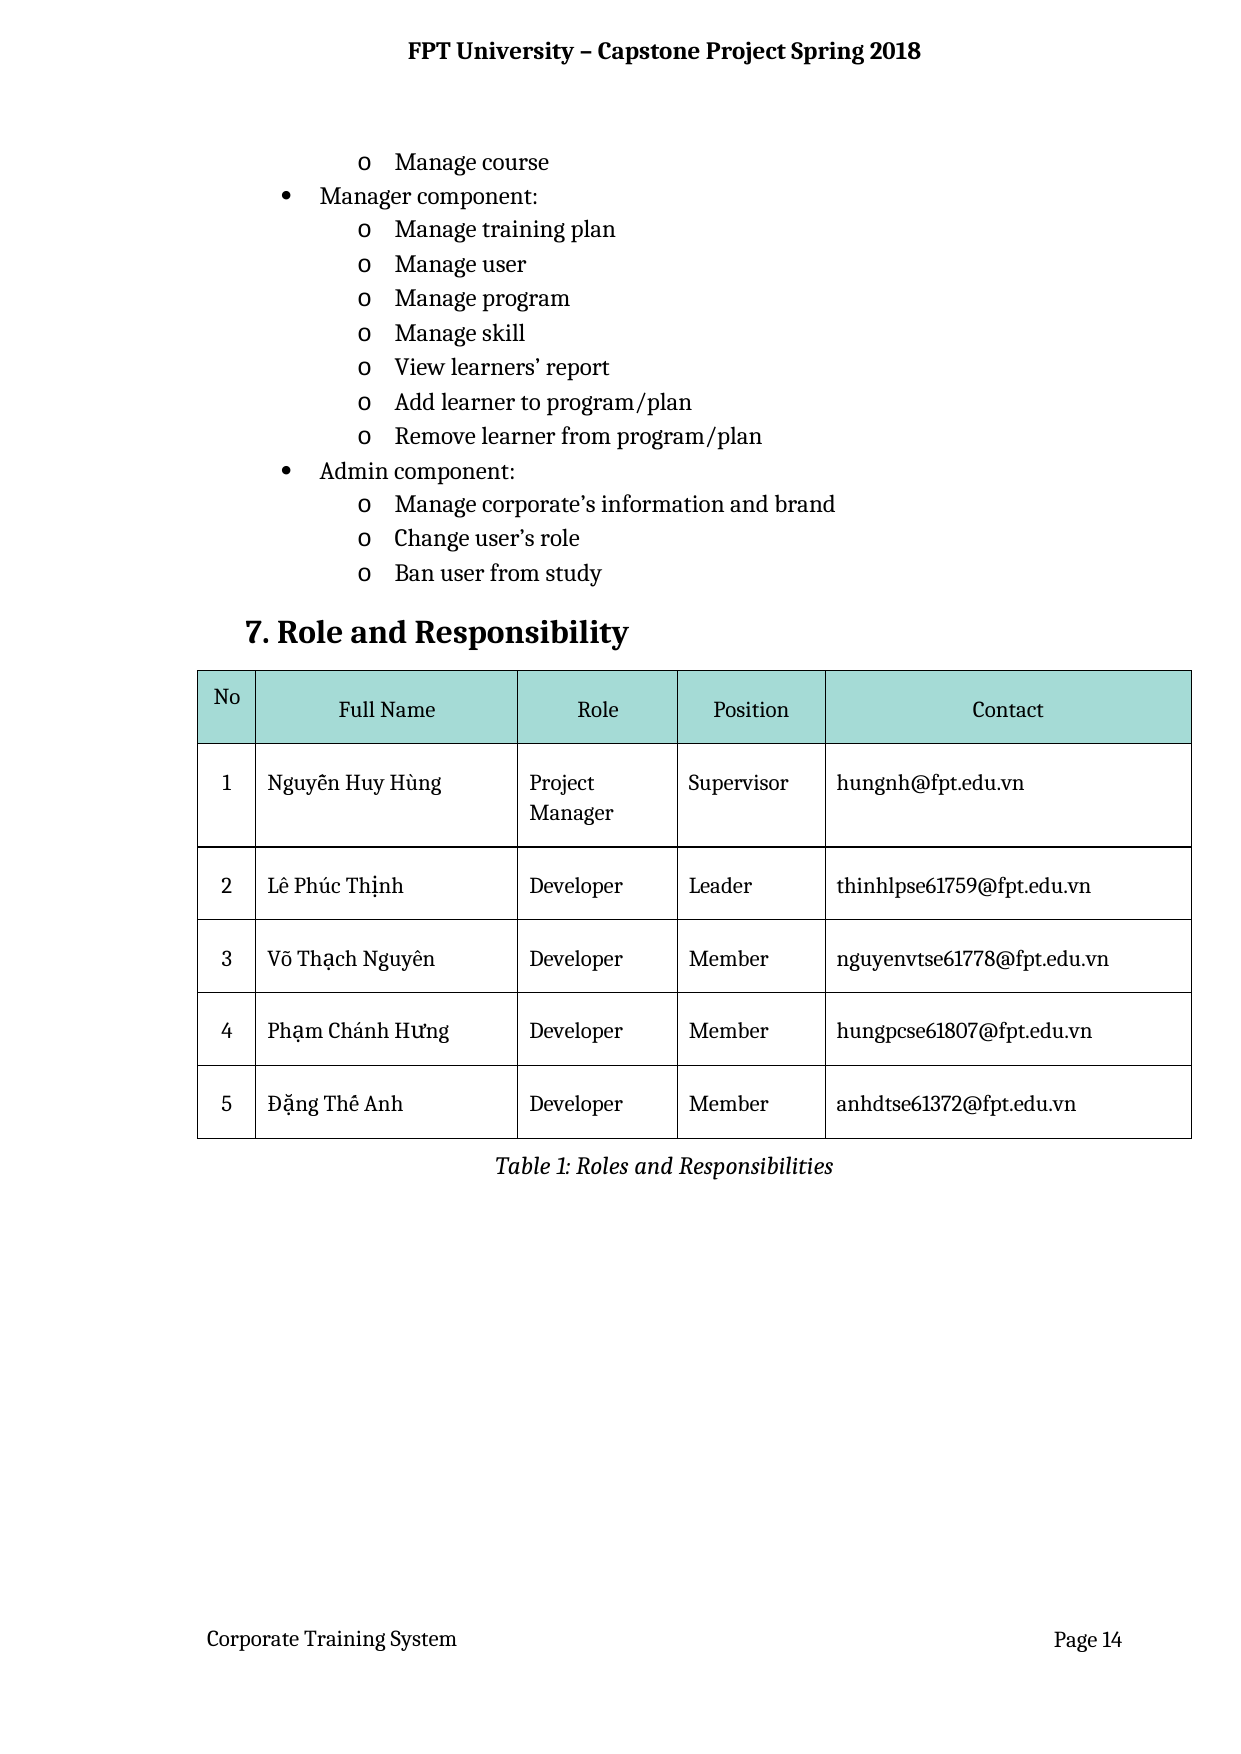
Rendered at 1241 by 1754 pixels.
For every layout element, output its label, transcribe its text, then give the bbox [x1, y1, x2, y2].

table_cell nguyenvtse61778@fpt.edu.vn [826, 920, 1191, 992]
table_cell Đặng Thế Anh [256, 1066, 517, 1138]
table_cell Project Manager [518, 744, 677, 846]
table_cell hungnh@fpt.edu.vn [826, 744, 1191, 846]
list Manage course [357, 148, 1122, 178]
table_cell 5 [198, 1066, 255, 1138]
table_cell Member [678, 920, 825, 992]
table_cell Phạm Chánh Hưng [256, 993, 517, 1065]
list Manage user [357, 250, 1122, 280]
list Remove learner from program/plan [357, 422, 1122, 452]
list Manage program [357, 284, 1122, 314]
table_cell Developer [518, 920, 677, 992]
table_cell anhdtse61372@fpt.edu.vn [826, 1066, 1191, 1138]
table_cell Developer [518, 993, 677, 1065]
list Admin component: [282, 457, 1122, 485]
table_cell Developer [518, 848, 677, 919]
table_cell 1 [198, 744, 255, 846]
list Manager component: [282, 182, 1122, 211]
table_cell hungpcse61807@fpt.edu.vn [826, 993, 1191, 1065]
table_header Full Name [256, 671, 517, 743]
table_header No [198, 671, 255, 743]
table_cell Supervisor [678, 744, 825, 846]
table_cell Developer [518, 1066, 677, 1138]
list Manage training plan [357, 215, 1122, 245]
table_cell 2 [198, 848, 255, 919]
list View learners’ report [357, 353, 1122, 383]
table_cell Member [678, 1066, 825, 1138]
table_header Contact [826, 671, 1191, 743]
list Add learner to program/plan [357, 388, 1122, 418]
list Ban user from study [357, 558, 1122, 588]
table_cell Member [678, 993, 825, 1065]
table_cell thinhlpse61759@fpt.edu.vn [826, 848, 1191, 919]
table_header Position [678, 671, 825, 743]
table_cell 3 [198, 920, 255, 992]
table_cell 4 [198, 993, 255, 1065]
list Manage corporate’s information and brand [357, 489, 1122, 519]
subtitle 7. Role and Responsibility [245, 614, 1124, 652]
table_header Role [518, 671, 677, 743]
list Manage skill [357, 319, 1122, 349]
table_cell Võ Thạch Nguyên [256, 920, 517, 992]
table_cell Leader [678, 848, 825, 919]
table_cell Nguyễn Huy Hùng [256, 744, 517, 846]
list Change user’s role [357, 524, 1122, 554]
table_cell Lê Phúc Thịnh [256, 848, 517, 919]
